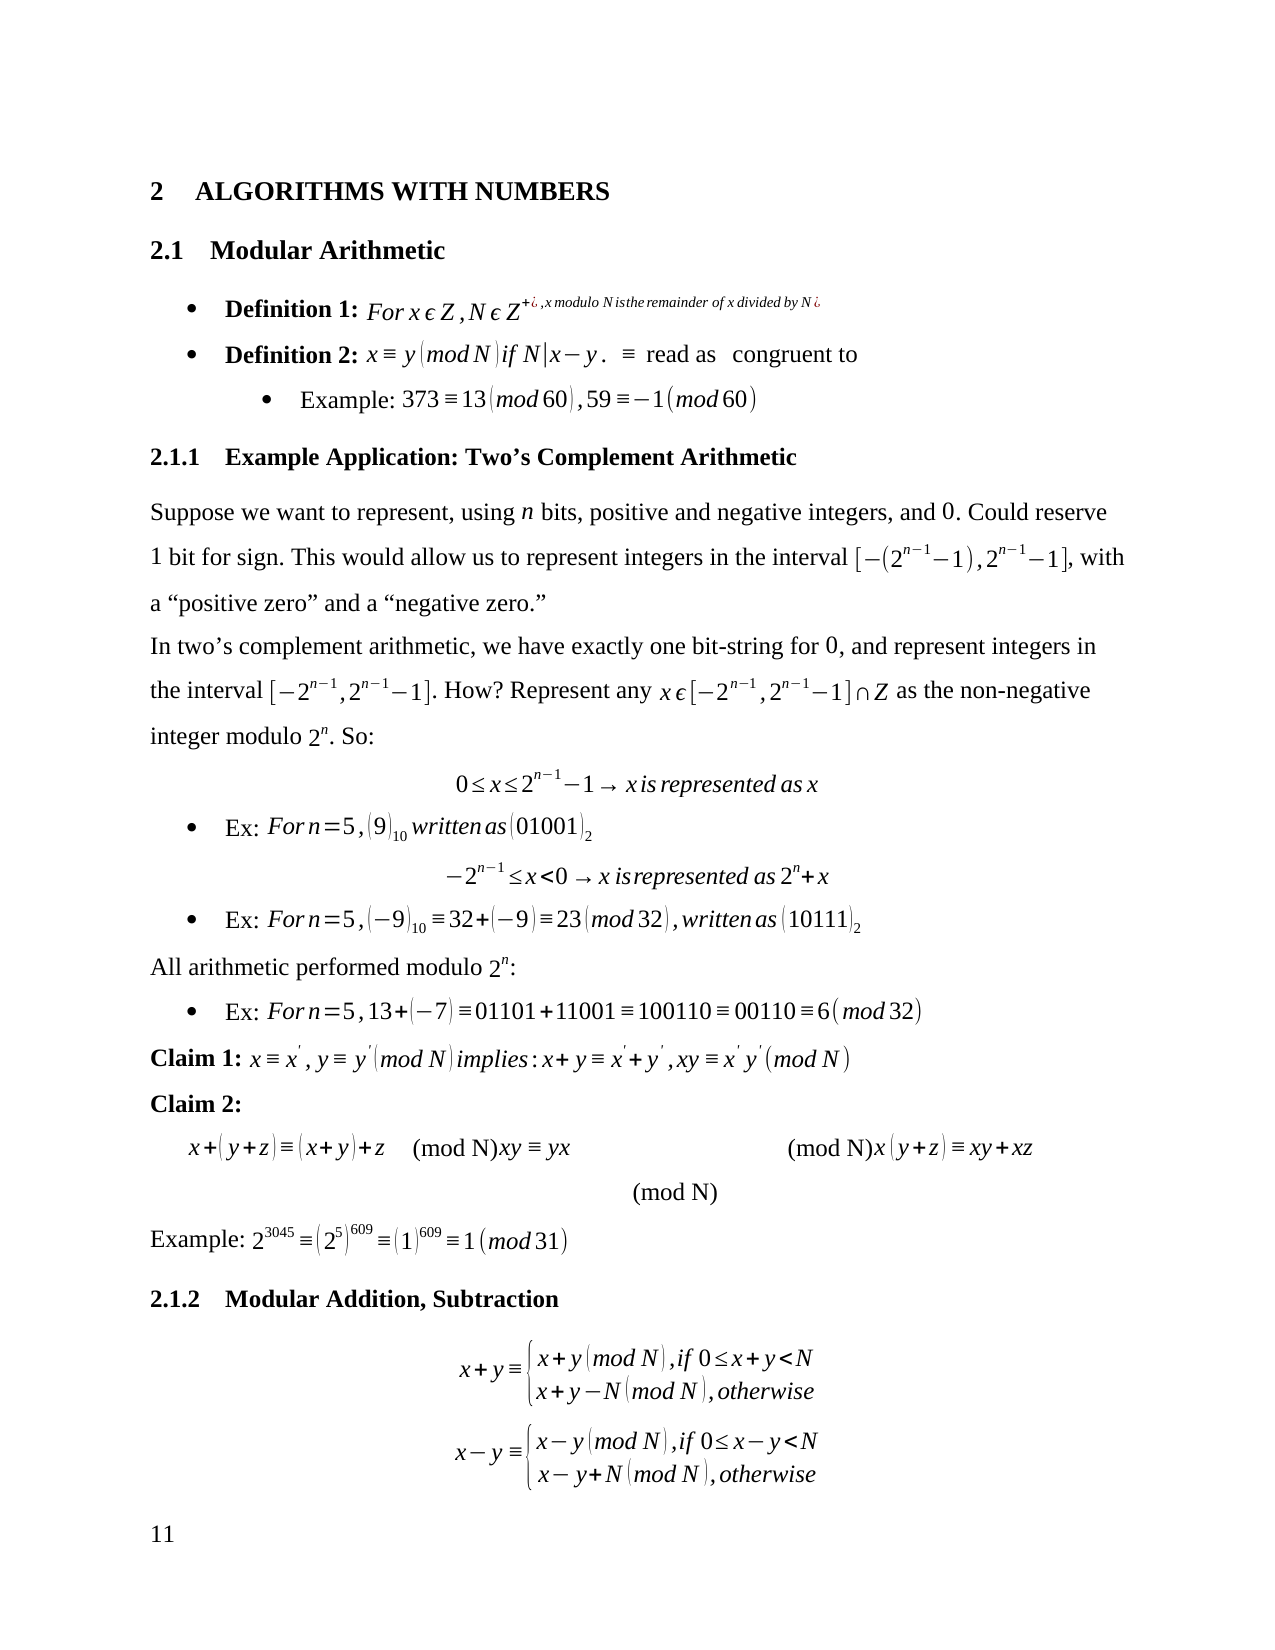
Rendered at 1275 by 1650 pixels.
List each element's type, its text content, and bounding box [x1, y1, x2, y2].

text (mod N) (mod N) (mod N) [150, 1132, 1125, 1206]
text Claim 2: [150, 1089, 1125, 1117]
text Claim 1: [150, 1041, 1125, 1074]
text In two’s complement arithmetic, we have exactly one bit-string for , and represent integers in the interval . How? Represent any as the non-negative integer modulo . So: [150, 631, 1125, 751]
subtitle Algorithms with Numbers [150, 175, 1125, 206]
text All arithmetic performed modulo : [150, 951, 1125, 982]
text Suppose we want to represent, using bits, positive and negative integers, and . Could reserve bit for sign. This would allow us to represent integers in the interval , with a “positive zero” and a “negative zero.” [150, 497, 1125, 616]
list Ex: [187, 811, 1125, 844]
list Ex: [187, 996, 1125, 1027]
text Example: [150, 1220, 1125, 1257]
list Ex: [187, 904, 1125, 936]
list Definition 1: [187, 293, 1125, 324]
list Example: [262, 384, 1125, 415]
subtitle Example Application: Two’s Complement Arithmetic [150, 442, 1125, 470]
list Definition 2: [187, 339, 1125, 369]
subtitle Modular Addition, Subtraction [150, 1284, 1125, 1313]
subtitle Modular Arithmetic [150, 234, 1125, 265]
